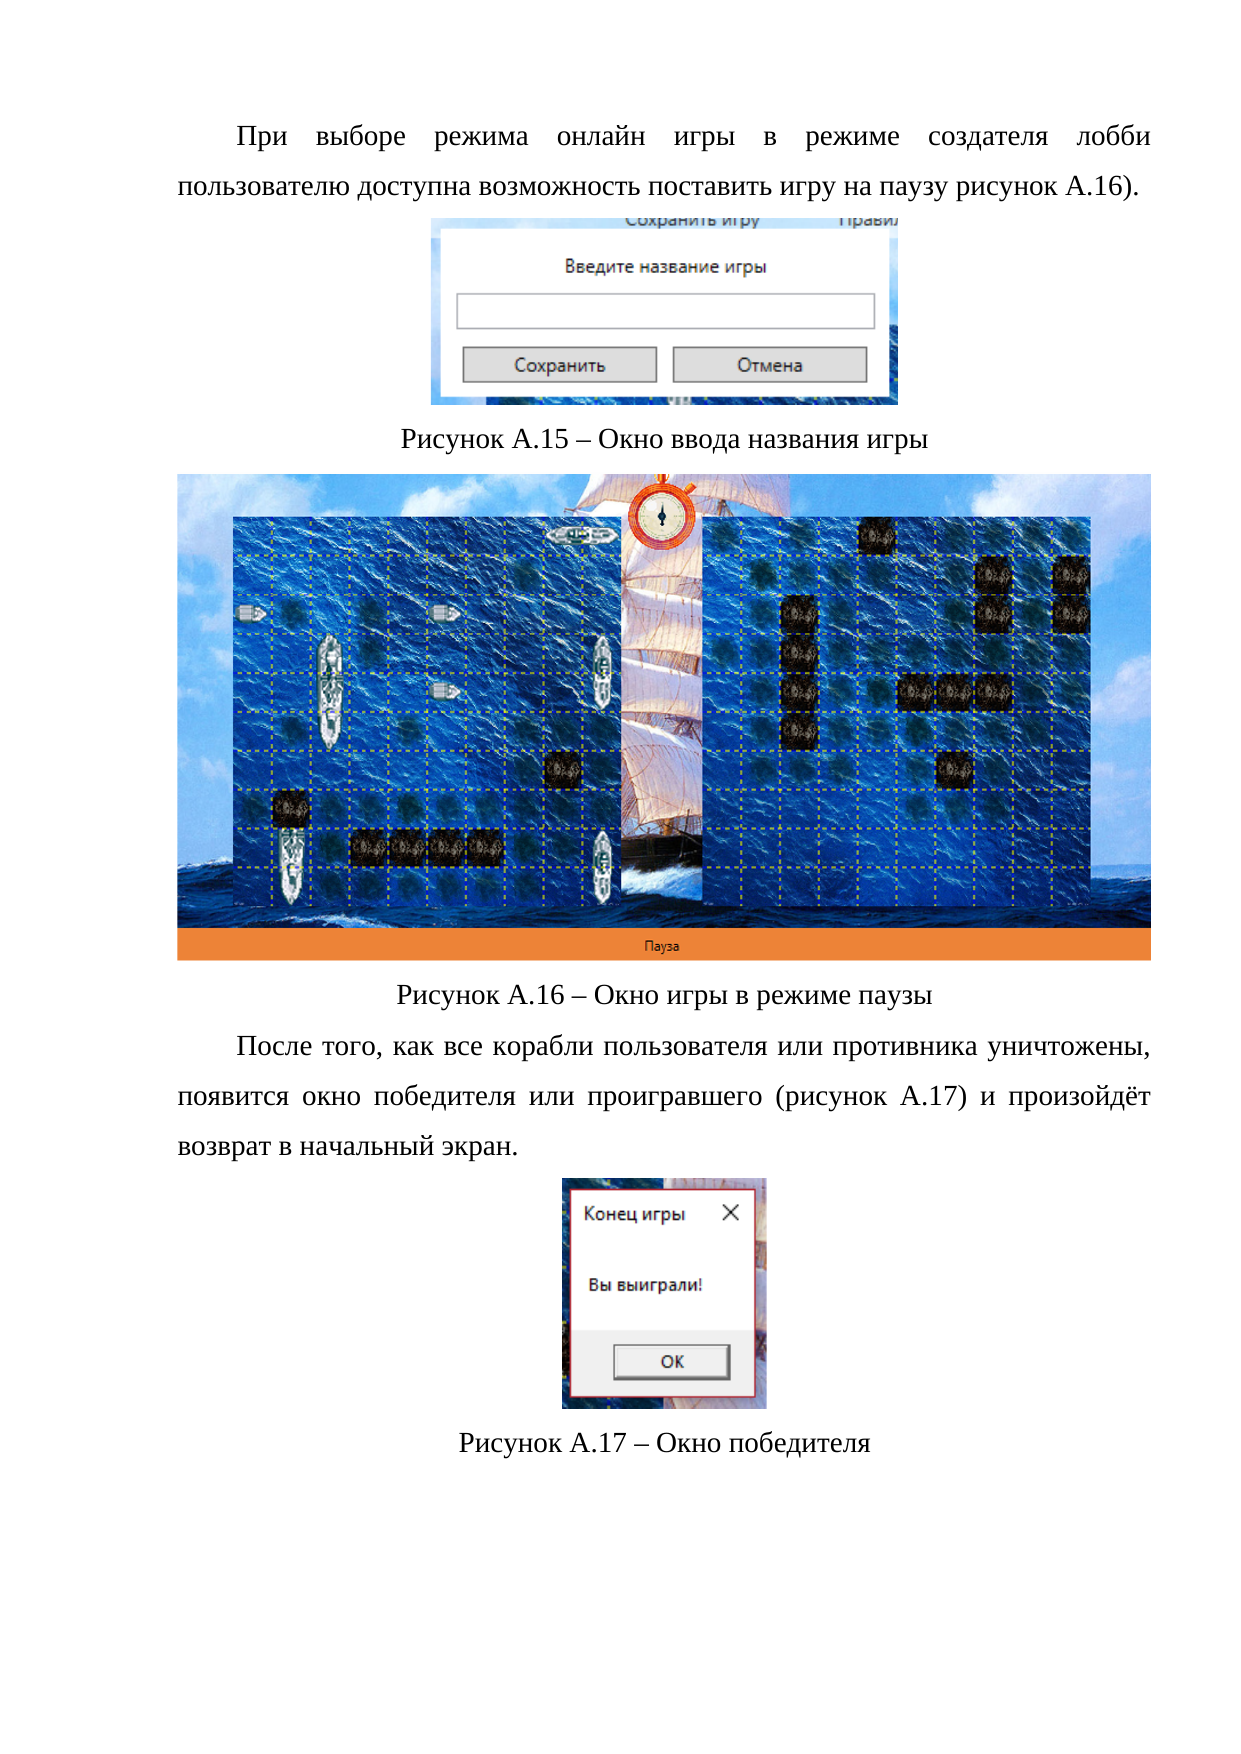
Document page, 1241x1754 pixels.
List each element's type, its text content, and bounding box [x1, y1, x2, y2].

text После того, как все корабли пользователя или противника уничтожены, появится окно победителя или проигравшего (рисунок А.17) и произойдёт возврат в начальный экран. [177, 1028, 1152, 1162]
picture [562, 1178, 767, 1409]
text Рисунок А.15 – Окно ввода названия игры Рисунок А.16 – Окно игры в режиме паузы [177, 961, 1152, 1011]
picture [177, 472, 1152, 961]
text При выборе режима онлайн игры в режиме создателя лобби пользователю доступна возможность поставить игру на паузу рисунок А.16). [177, 118, 1152, 202]
picture [430, 218, 898, 405]
text Рисунок А.17 – Окно победителя [177, 1178, 1152, 1458]
